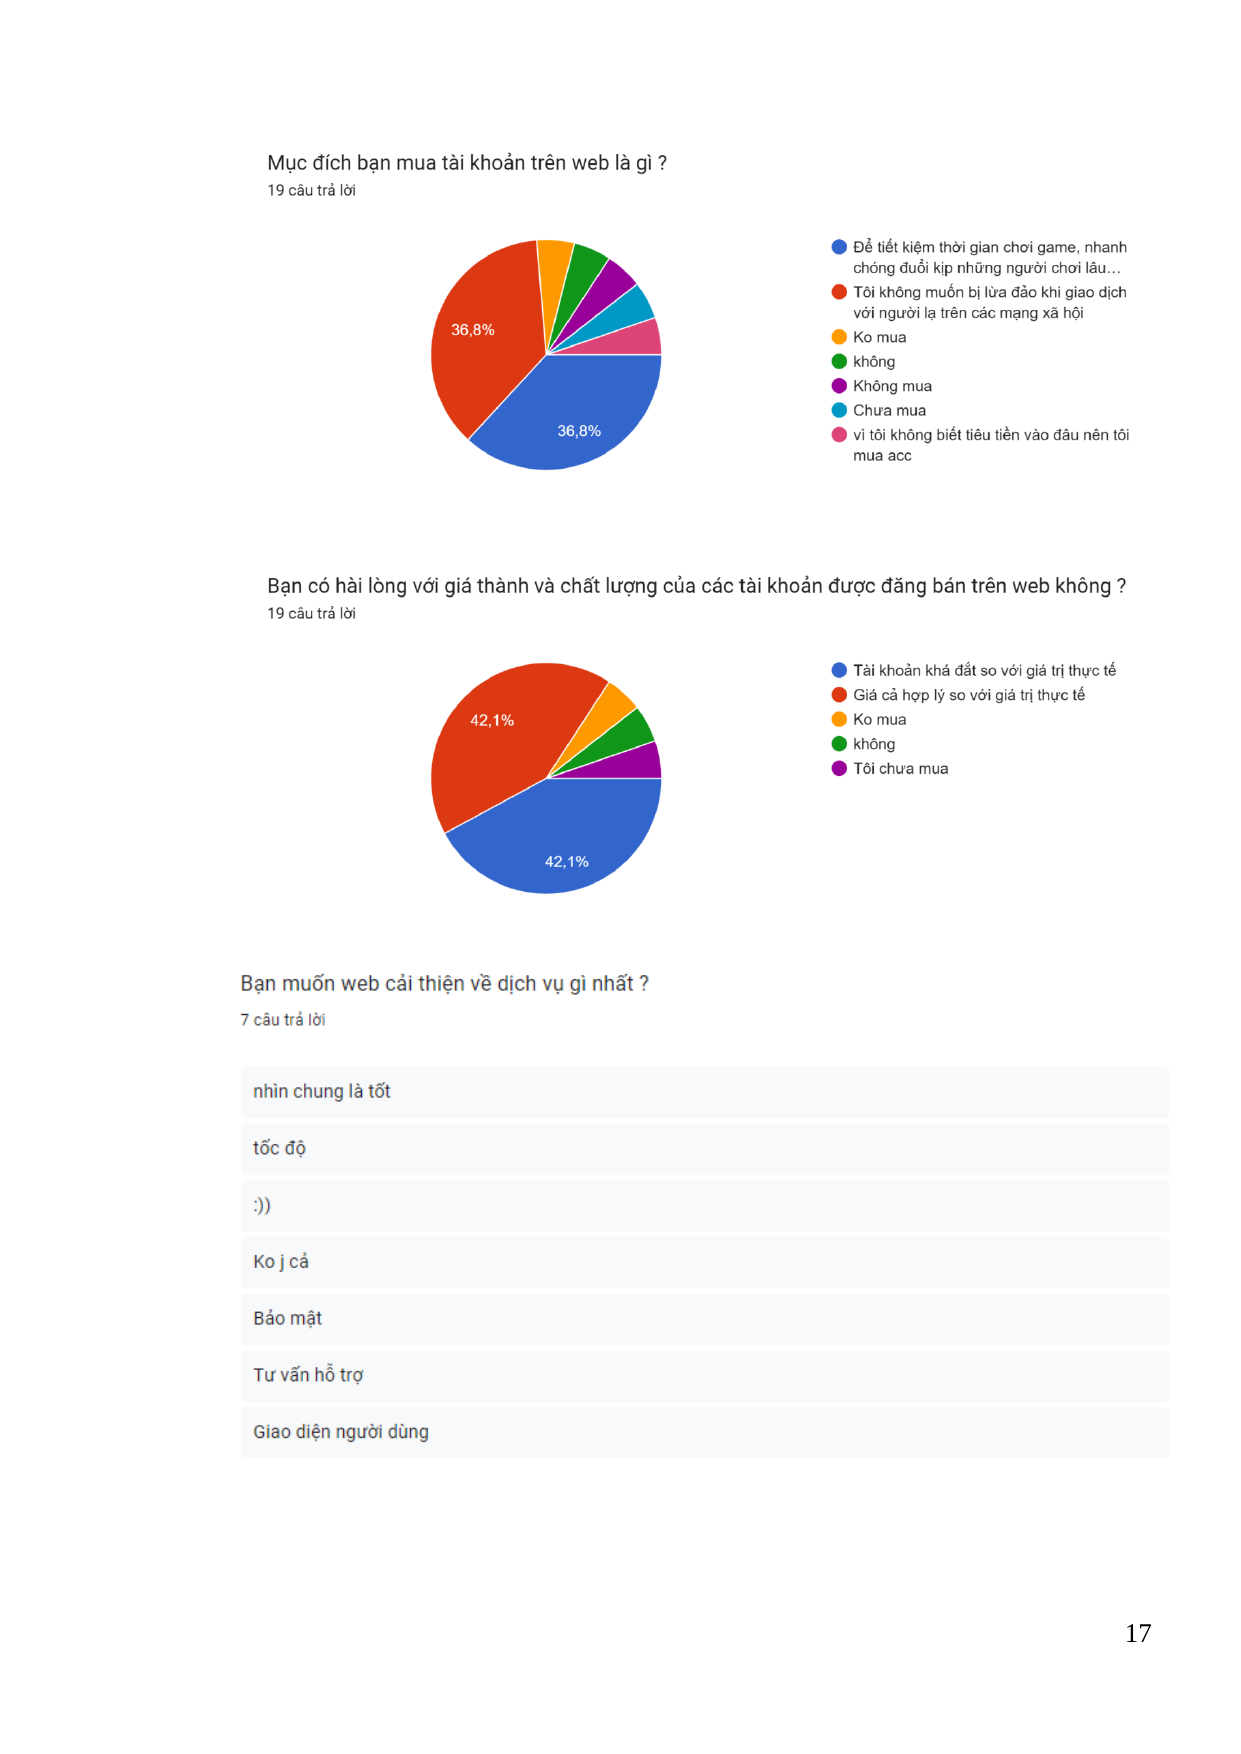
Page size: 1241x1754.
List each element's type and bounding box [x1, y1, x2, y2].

picture [236, 965, 1177, 1464]
picture [236, 118, 1177, 514]
picture [236, 542, 1177, 938]
